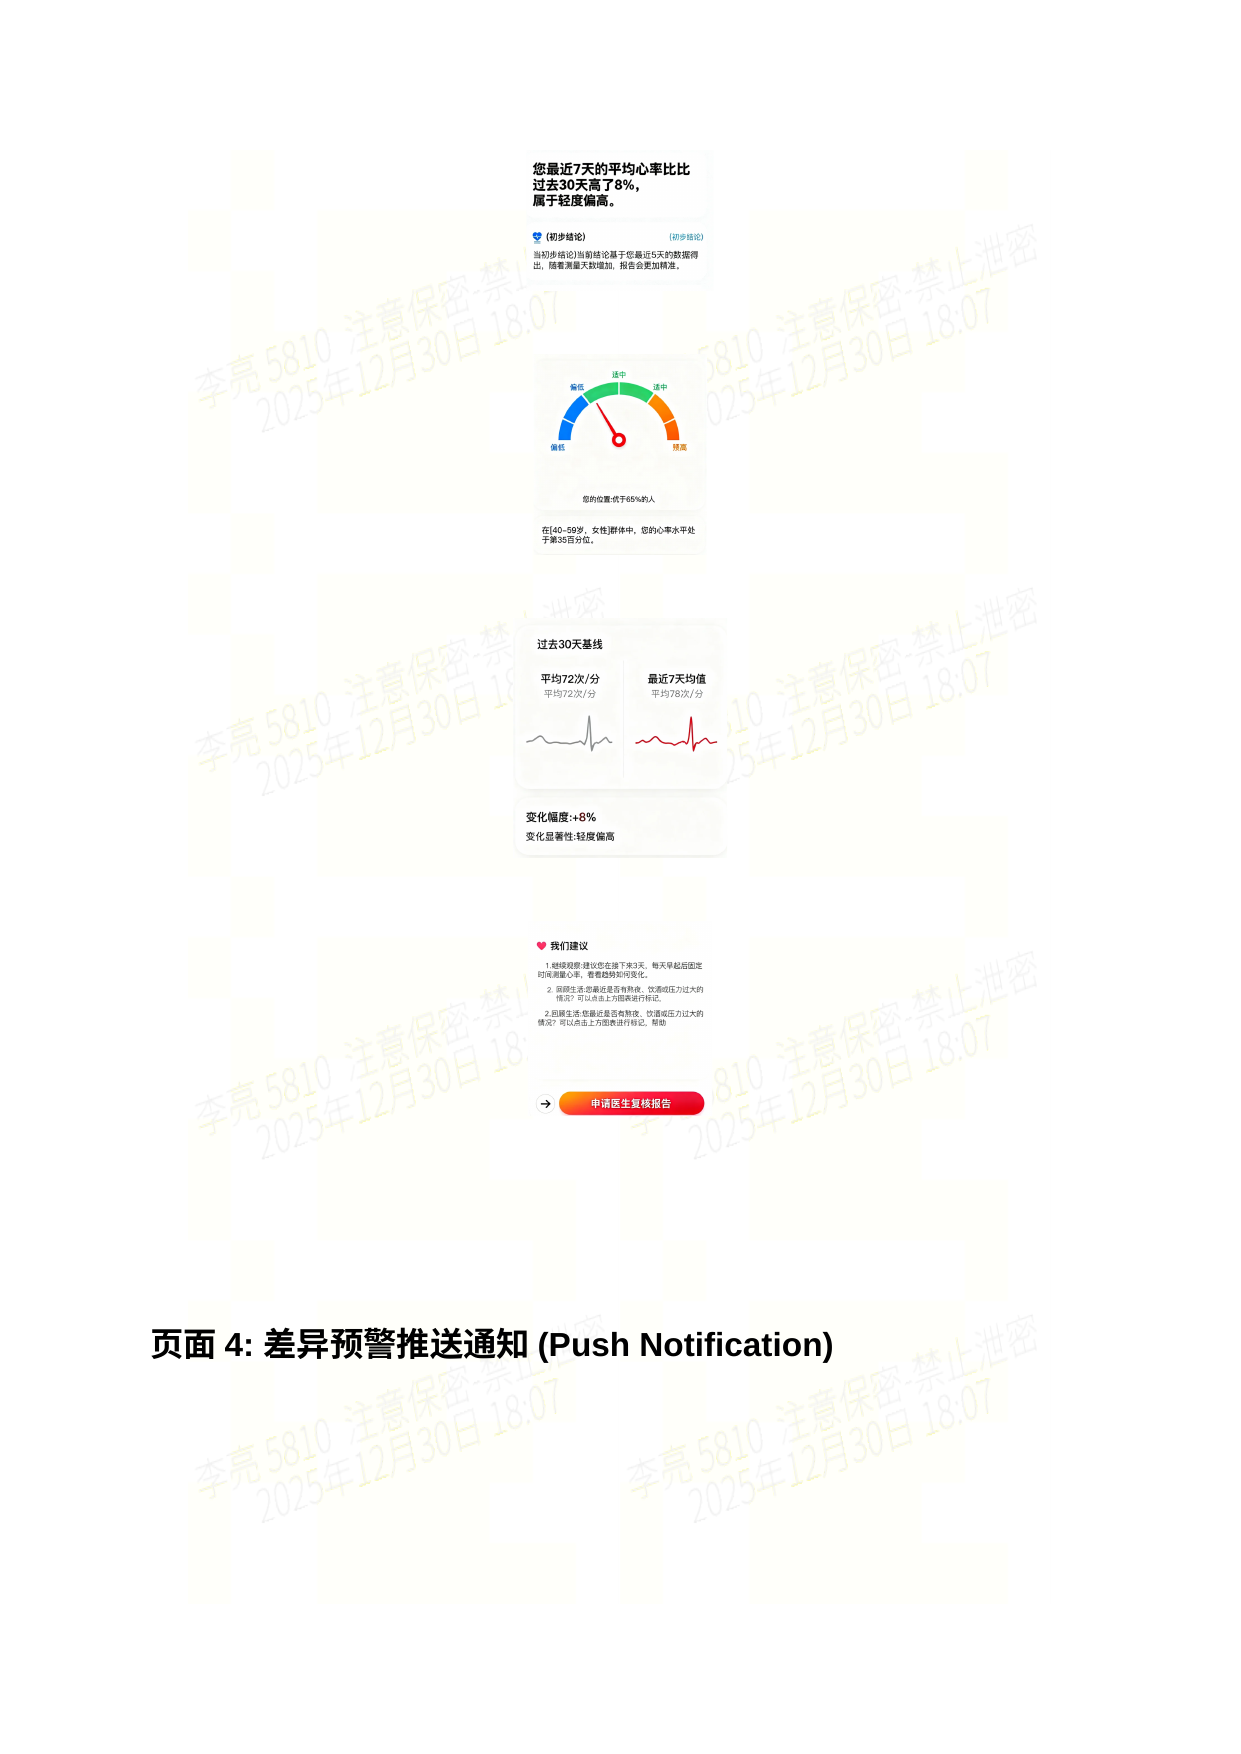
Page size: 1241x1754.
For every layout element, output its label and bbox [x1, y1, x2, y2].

picture [188, 150, 1052, 1604]
